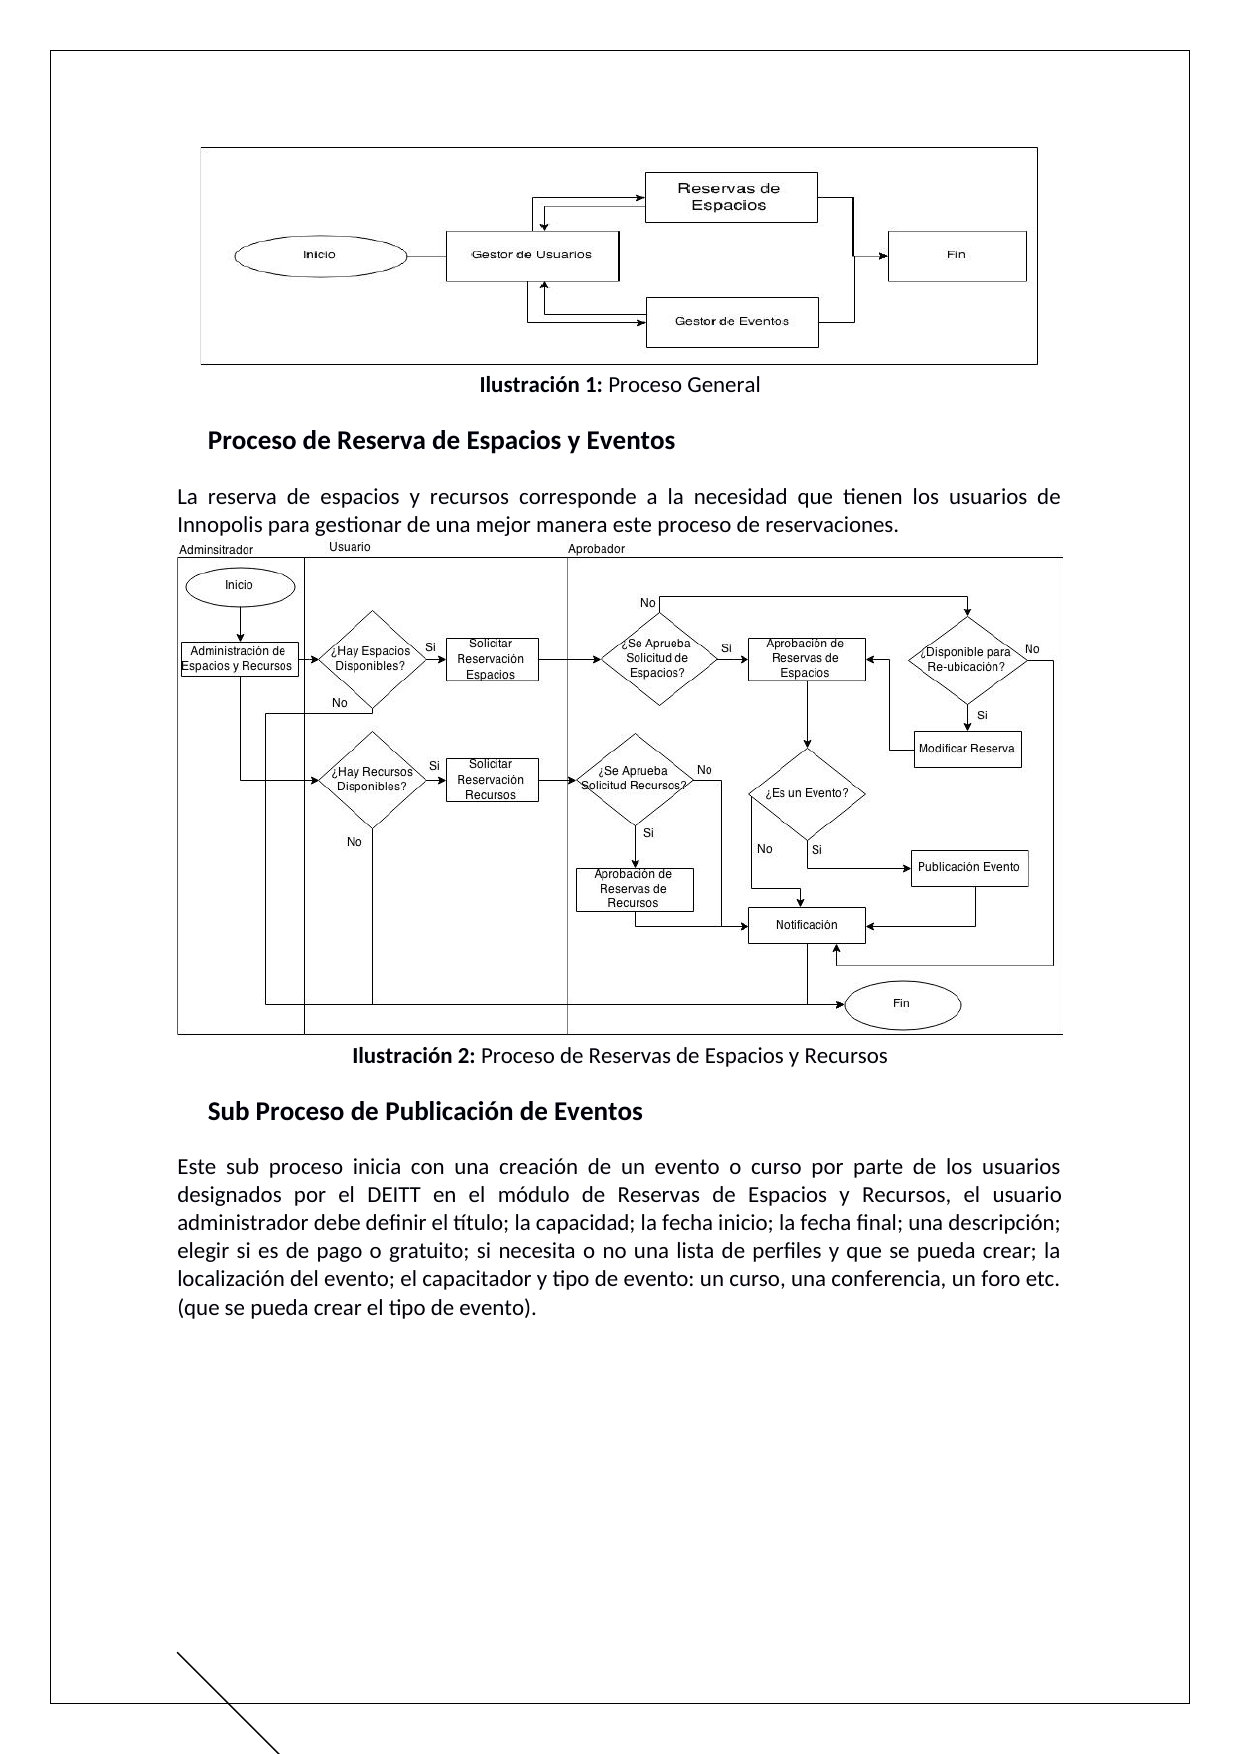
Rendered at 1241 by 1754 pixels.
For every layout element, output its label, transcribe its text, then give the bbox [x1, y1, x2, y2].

text Ilustración 2: Proceso de Reservas de Espacios y Recursos [177, 1037, 1063, 1069]
text La reserva de espacios y recursos corresponde a la necesidad que tienen los usuarios de Innopolis para gestionar de una mejor manera este proceso de reservaciones. [177, 482, 1063, 538]
picture [200, 147, 1040, 367]
text Sub Proceso de Publicación de Eventos [177, 1094, 1063, 1127]
text Proceso de Reserva de Espacios y Eventos [177, 423, 1063, 456]
picture [177, 538, 1063, 1037]
text Este sub proceso inicia con una creación de un evento o curso por parte de los usuarios designados por el DEITT en el módulo de Reservas de Espacios y Recursos, el usuario administrador debe definir el título; la capacidad; la fecha inicio; la fecha final; una descripción; elegir si es de pago o gratuito; si necesita o no una lista de perfiles y que se pueda crear; la localización del evento; el capacitador y tipo de evento: un curso, una conferencia, un foro etc. (que se pueda crear el tipo de evento). [177, 1152, 1063, 1321]
